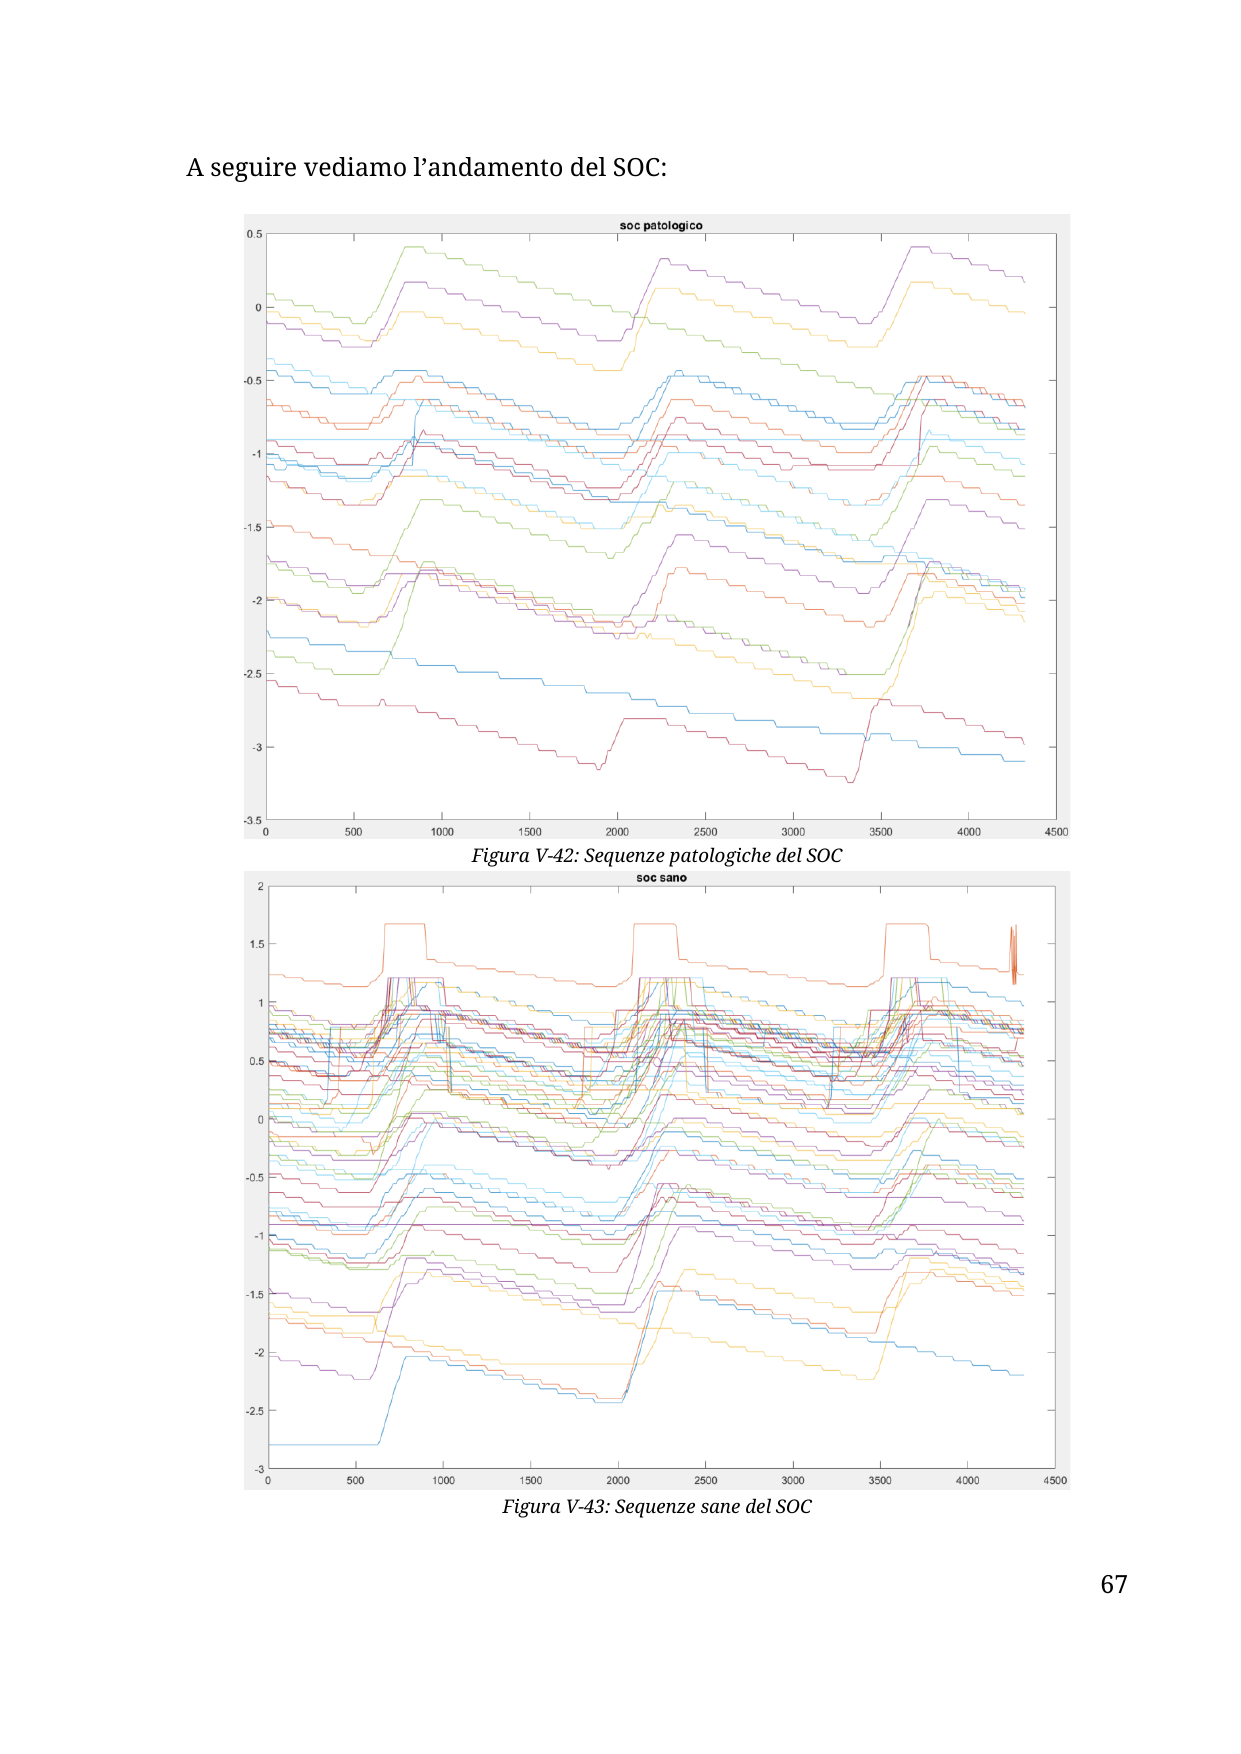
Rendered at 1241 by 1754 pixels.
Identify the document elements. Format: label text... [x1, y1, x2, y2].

text A seguire vediamo l’andamento del SOC: [112, 150, 1128, 184]
picture [243, 214, 1071, 839]
picture [243, 871, 1071, 1490]
